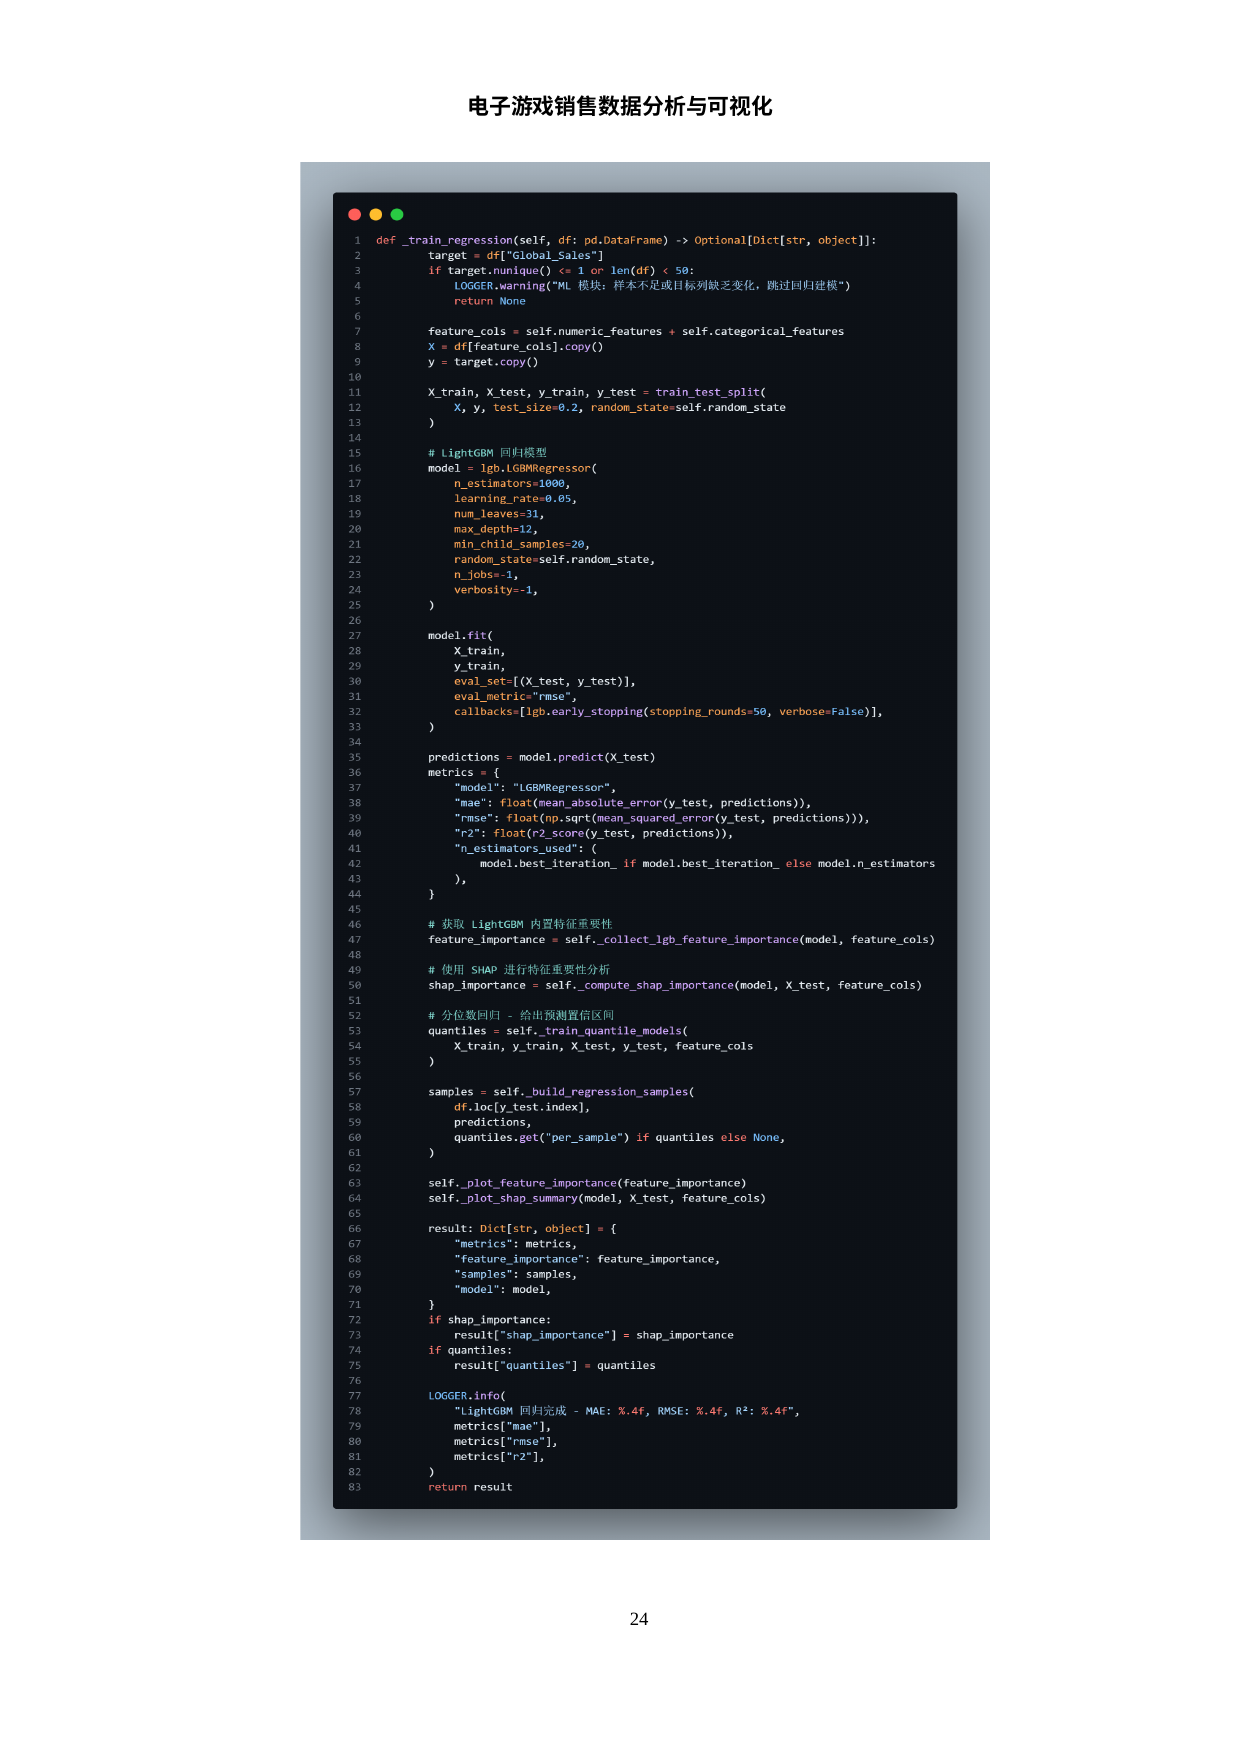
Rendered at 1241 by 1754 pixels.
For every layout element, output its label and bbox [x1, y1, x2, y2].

picture [300, 162, 990, 1540]
